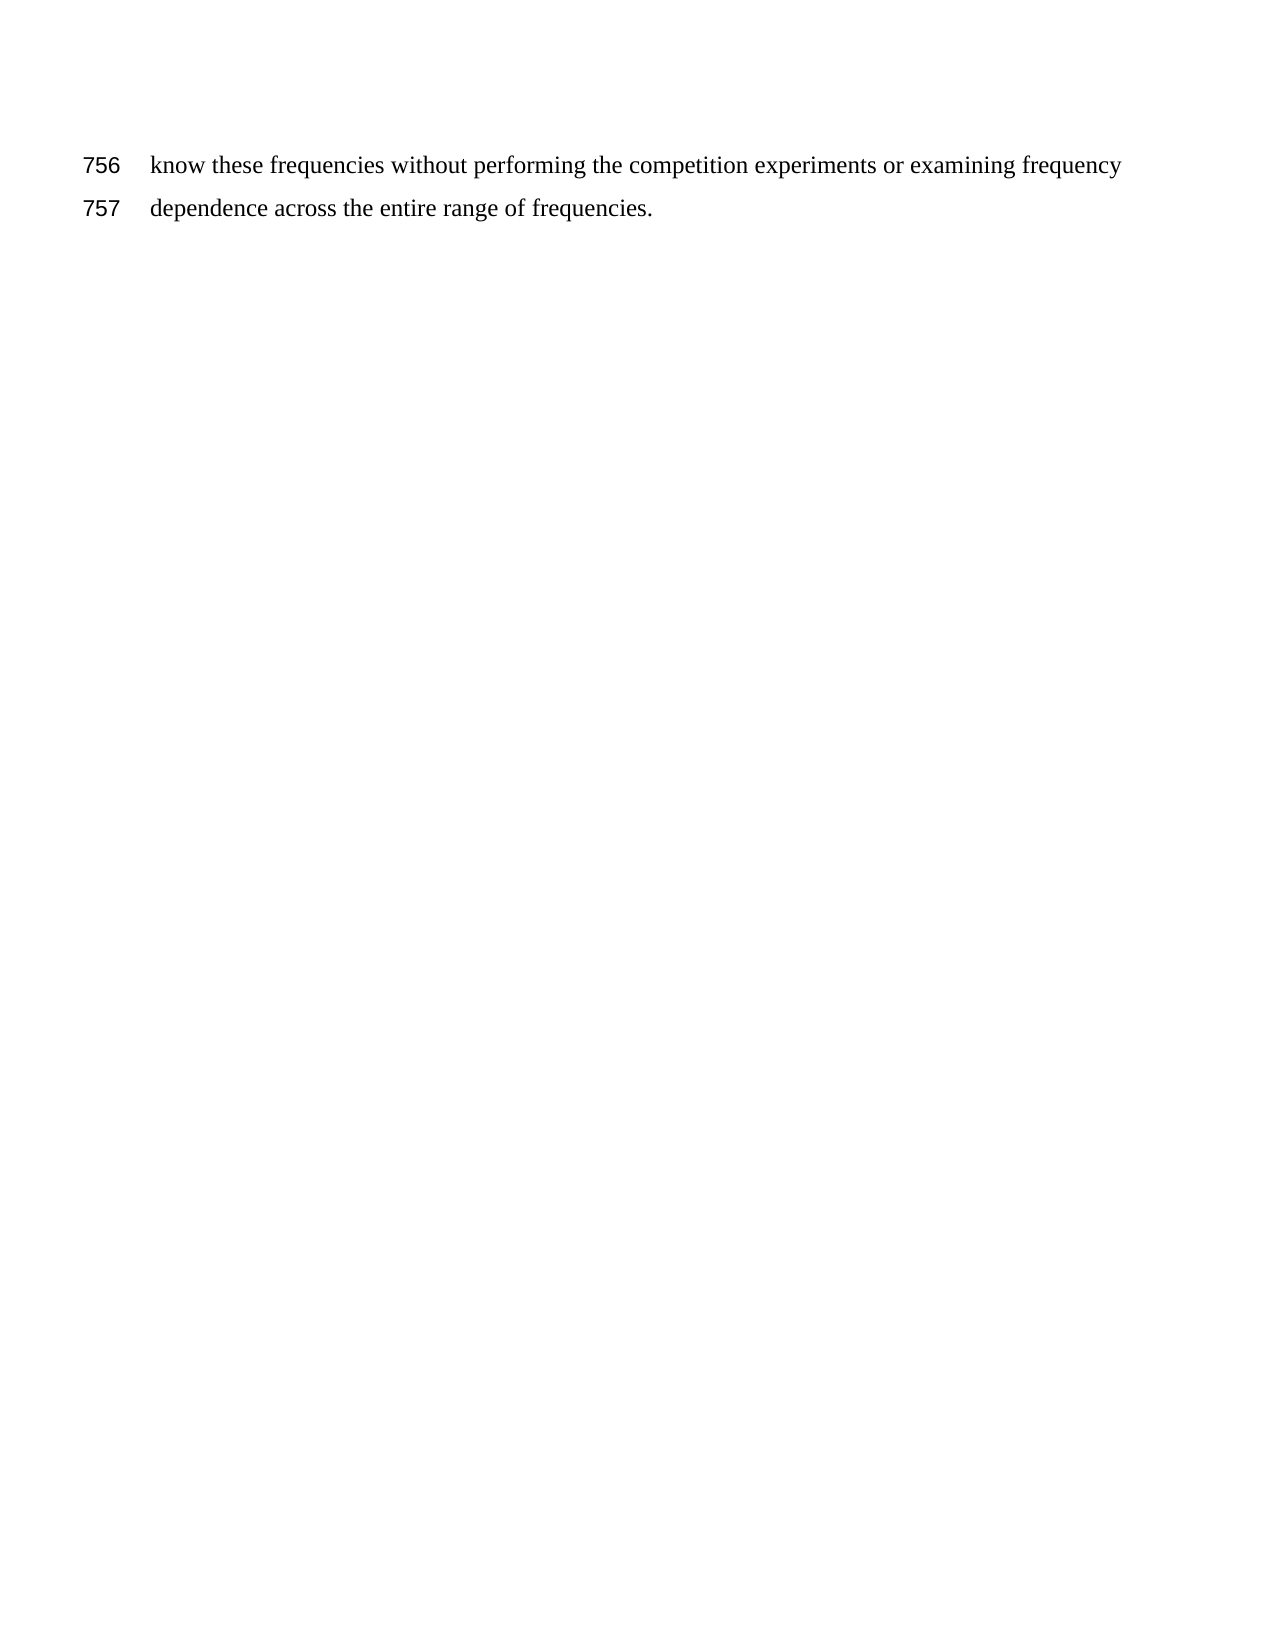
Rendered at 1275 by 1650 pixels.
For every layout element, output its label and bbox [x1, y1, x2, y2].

text [150, 150, 1125, 222]
